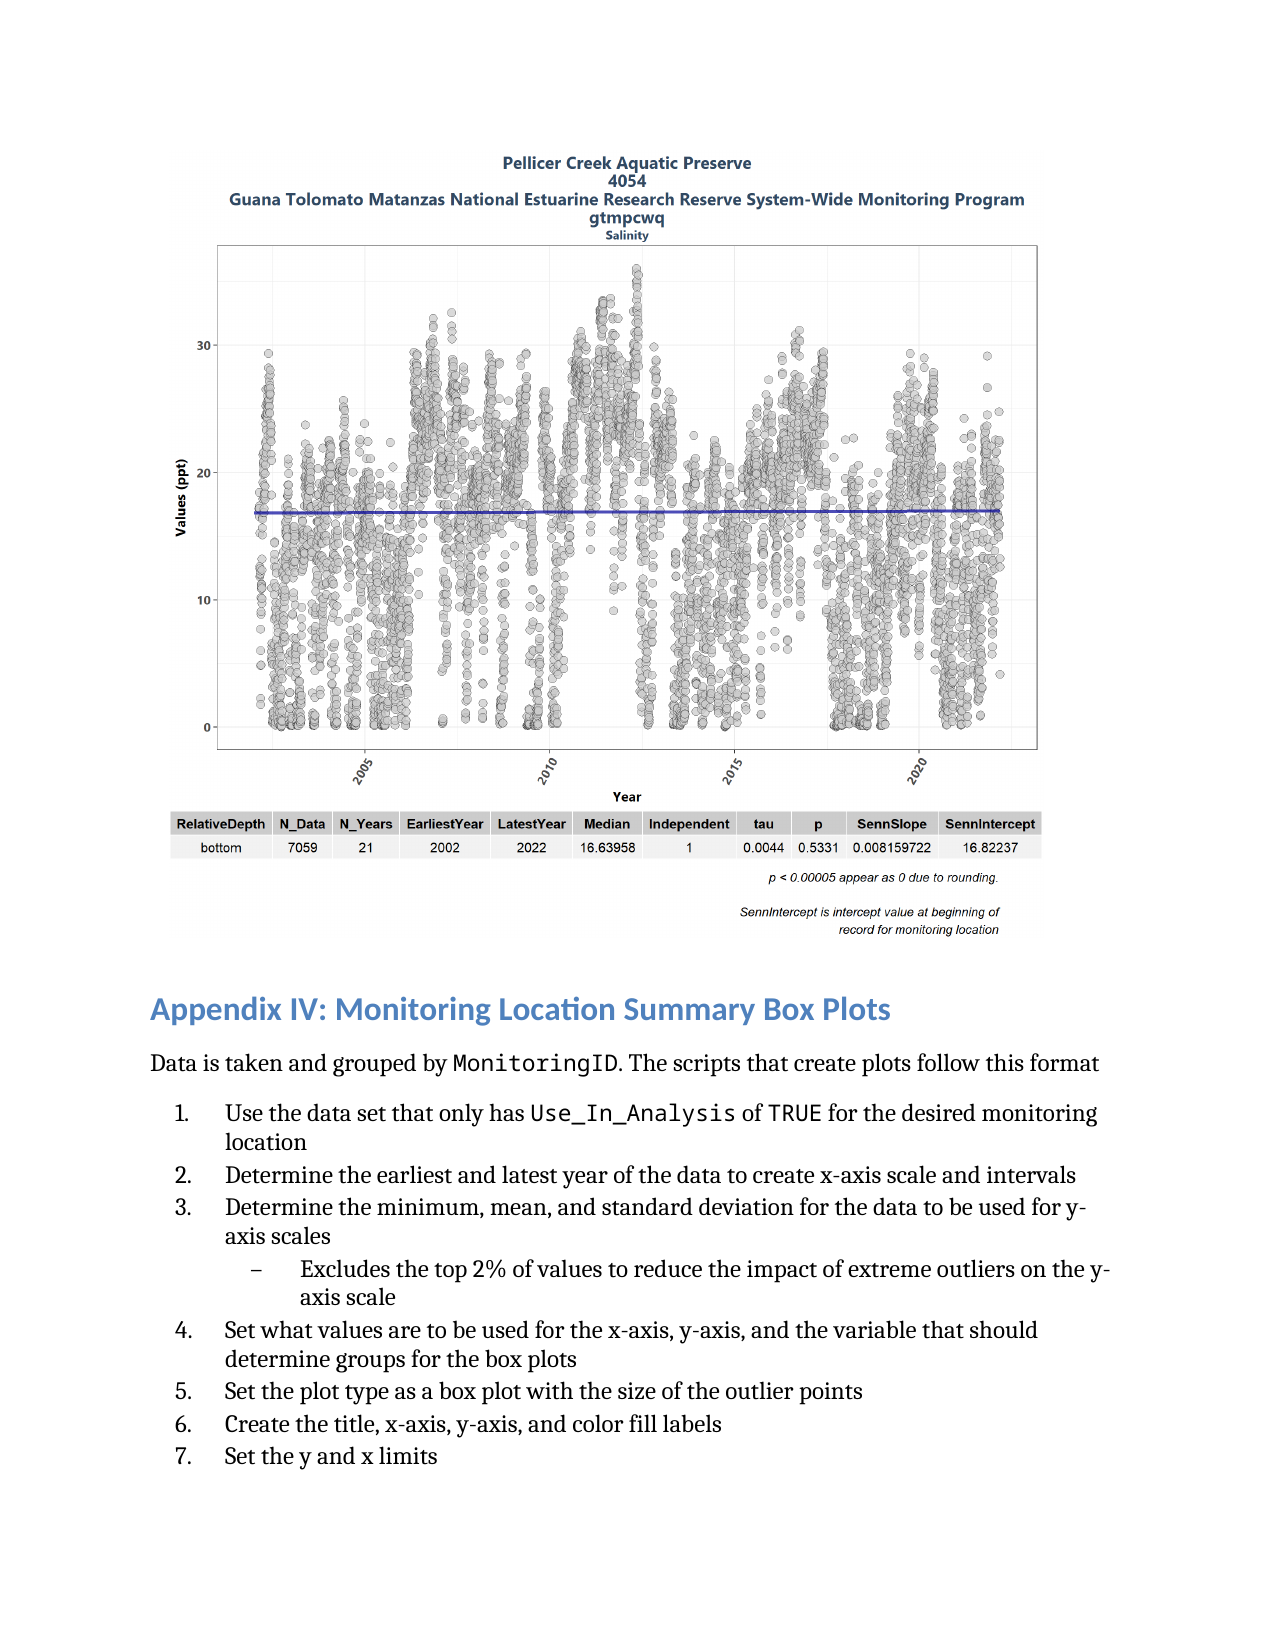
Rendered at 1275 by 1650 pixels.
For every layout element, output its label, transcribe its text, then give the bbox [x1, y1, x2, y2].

list Set what values are to be used for the x-axis, y-axis, and the variable that should determine groups for the box plots [175, 1316, 1125, 1373]
list Use the data set that only has Use_In_Analysis of TRUE for the desired monitoring location [175, 1097, 1125, 1157]
list Excludes the top 2% of values to reduce the impact of extreme outliers on the y-axis scale [250, 1254, 1125, 1312]
list Set the y and x limits [175, 1442, 1125, 1471]
list Determine the earliest and latest year of the data to create x-axis scale and intervals [175, 1161, 1125, 1189]
list Create the title, x-axis, y-axis, and color fill labels [175, 1409, 1125, 1438]
list Set the plot type as a box plot with the size of the outlier points [175, 1377, 1125, 1406]
list Determine the minimum, mean, and standard deviation for the data to be used for y-axis scales [175, 1193, 1125, 1251]
picture [168, 150, 1044, 938]
text Data is taken and grouped by MonitoringID. The scripts that create plots follow this format [150, 1047, 1125, 1078]
subtitle Appendix IV: Monitoring Location Summary Box Plots [150, 987, 1125, 1028]
